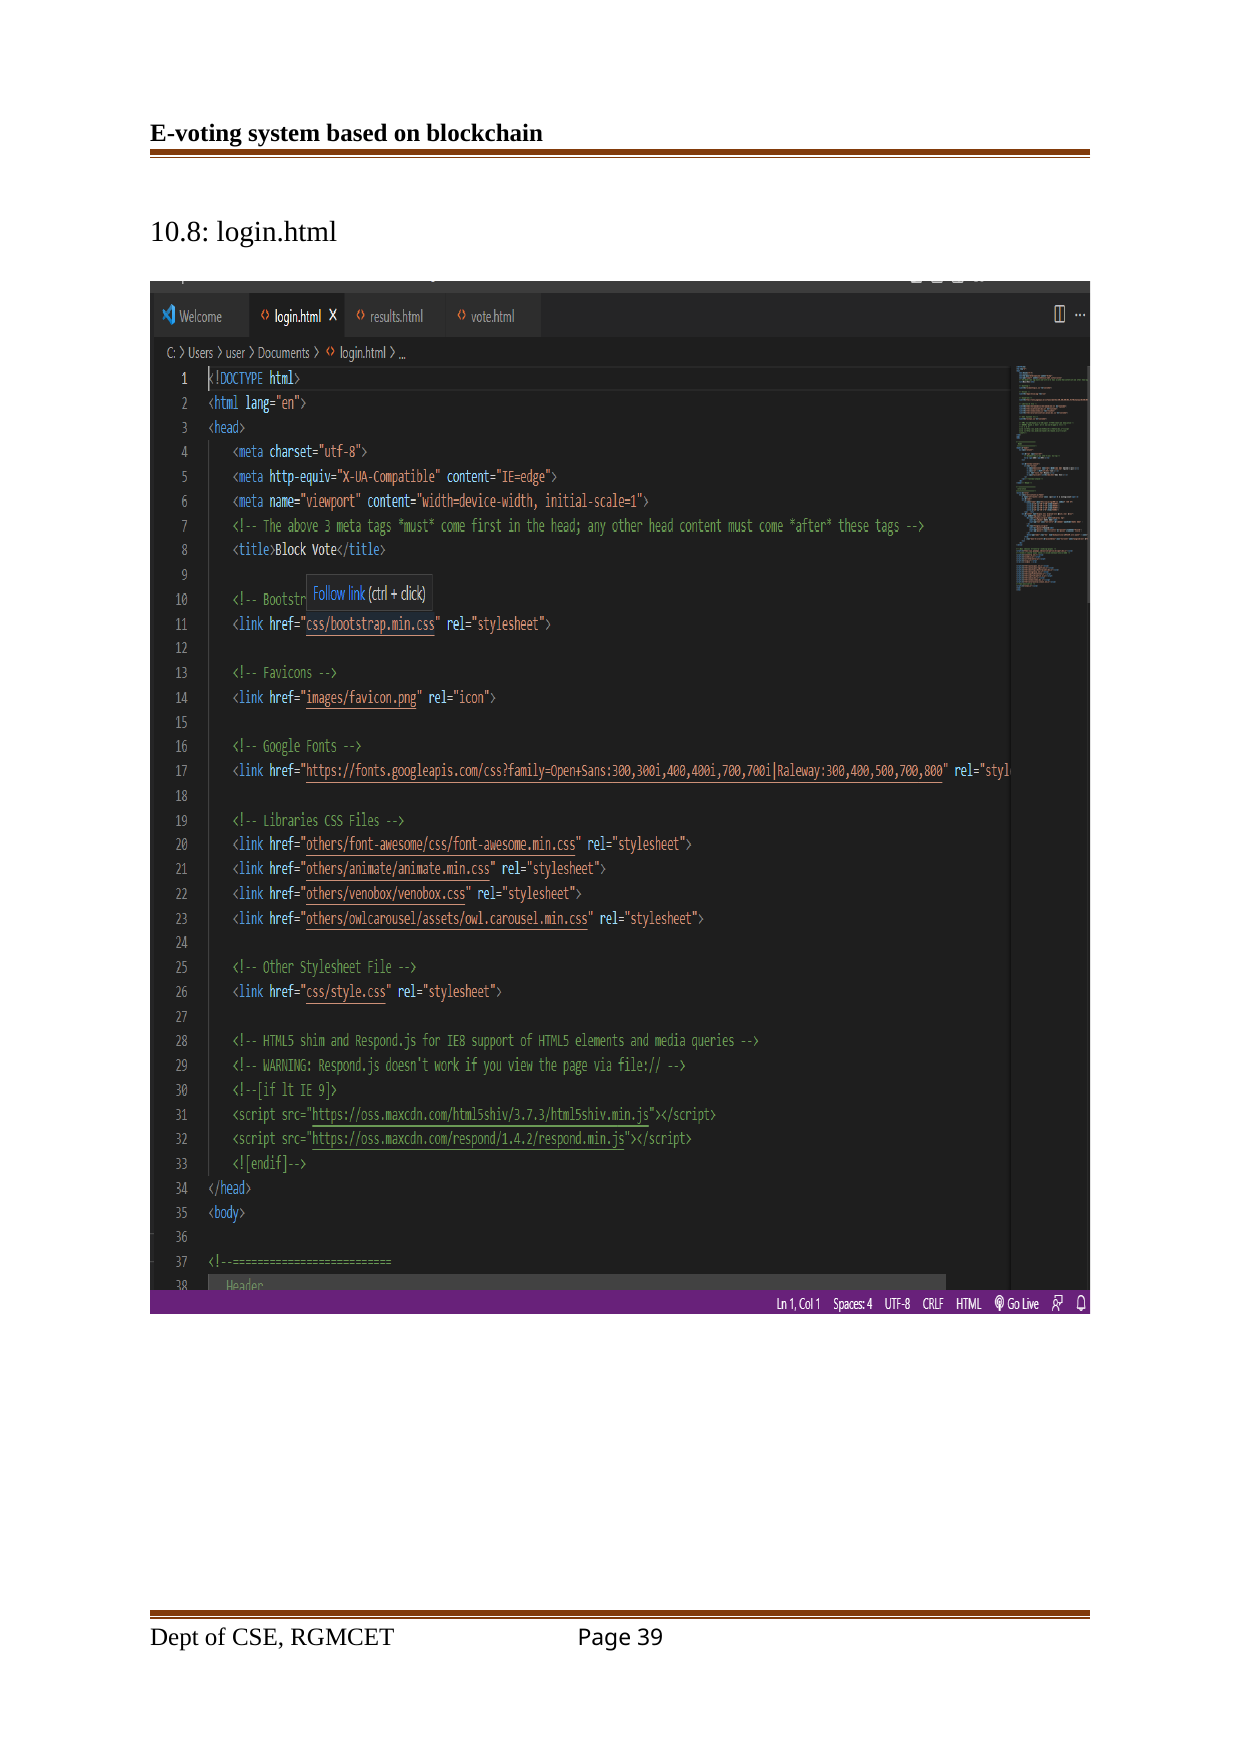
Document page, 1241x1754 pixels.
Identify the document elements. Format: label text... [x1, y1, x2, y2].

text 10.8: login.html [150, 214, 1090, 248]
picture [150, 281, 1091, 1314]
